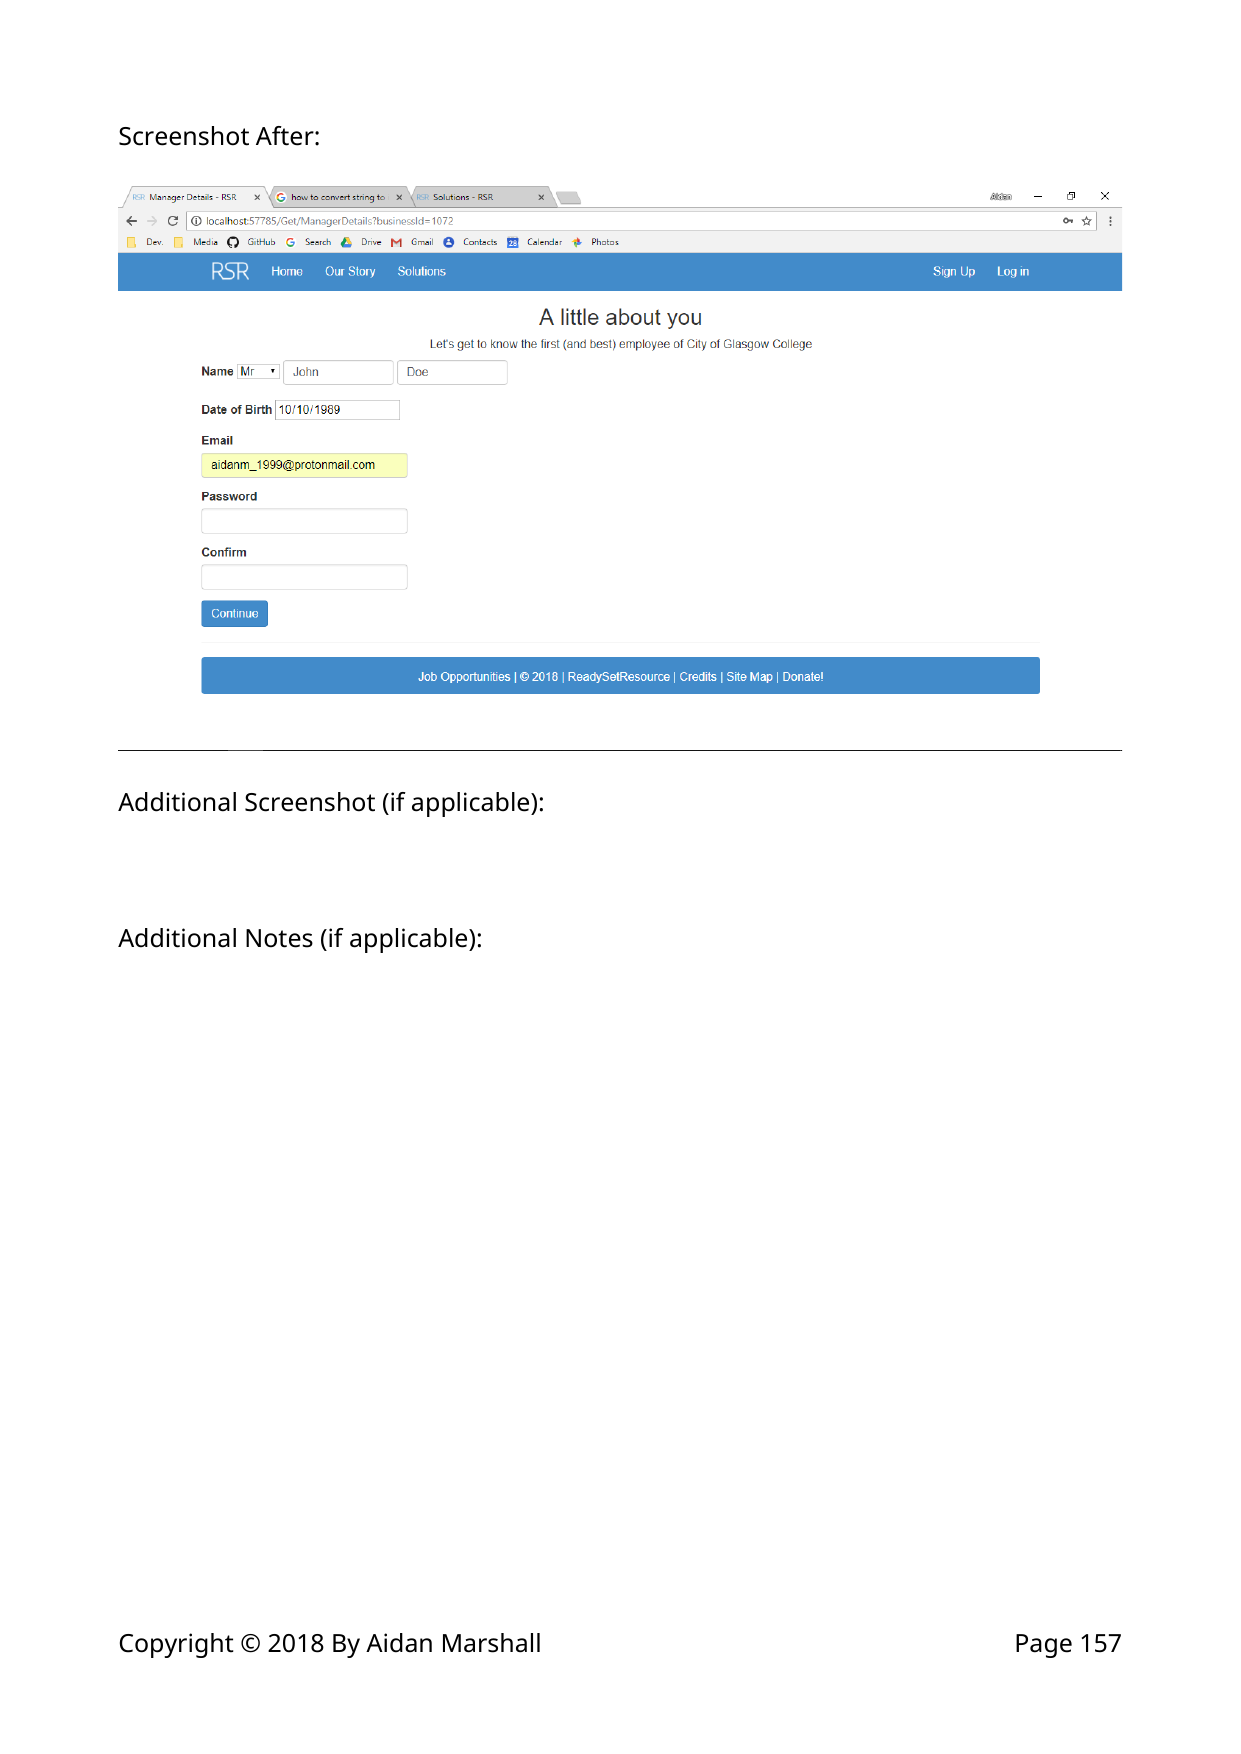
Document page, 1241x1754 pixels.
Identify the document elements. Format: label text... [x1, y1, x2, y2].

text Screenshot After: [118, 118, 1122, 152]
picture [118, 186, 1123, 751]
text Additional Screenshot (if applicable): [118, 785, 1122, 819]
subtitle Additional Notes (if applicable): [118, 921, 1122, 955]
